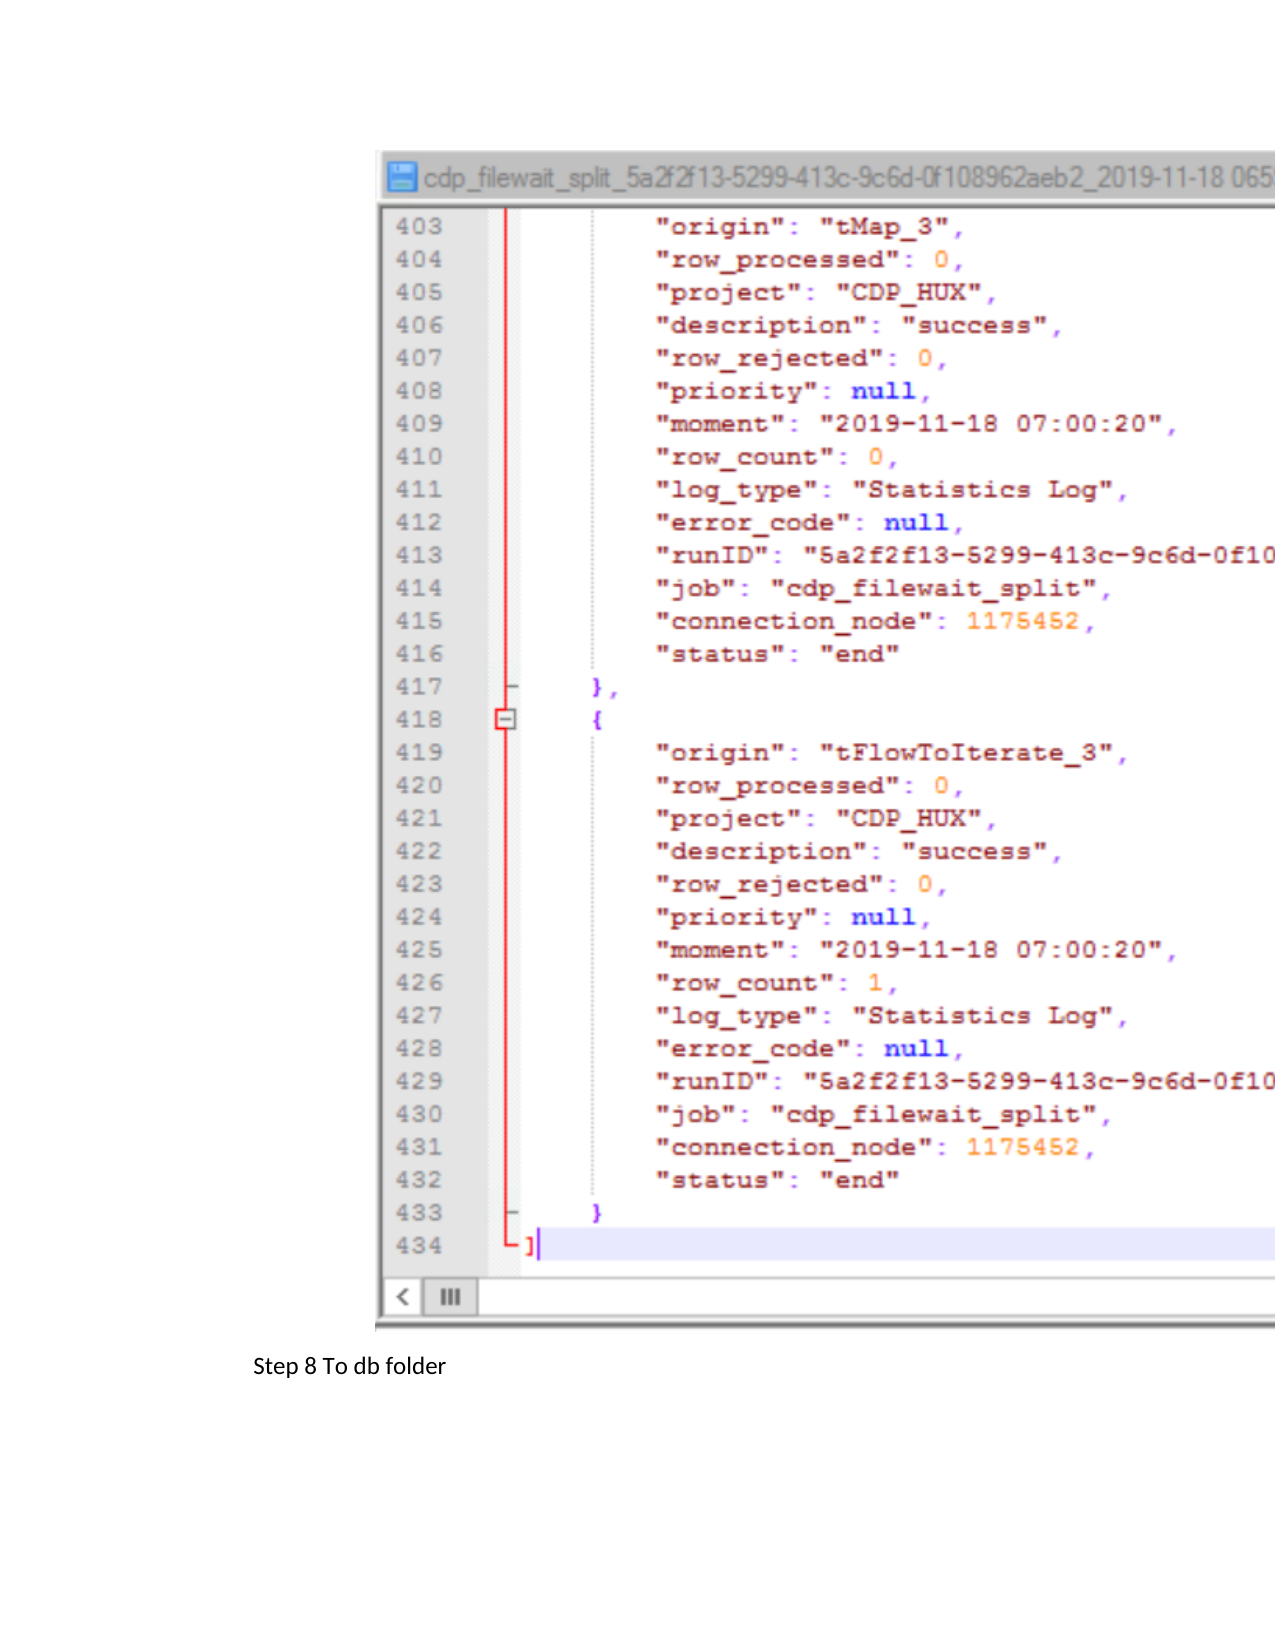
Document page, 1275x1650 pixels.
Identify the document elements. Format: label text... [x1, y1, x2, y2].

picture [375, 150, 1275, 1332]
text Step 8 To db folder [253, 1350, 1125, 1381]
